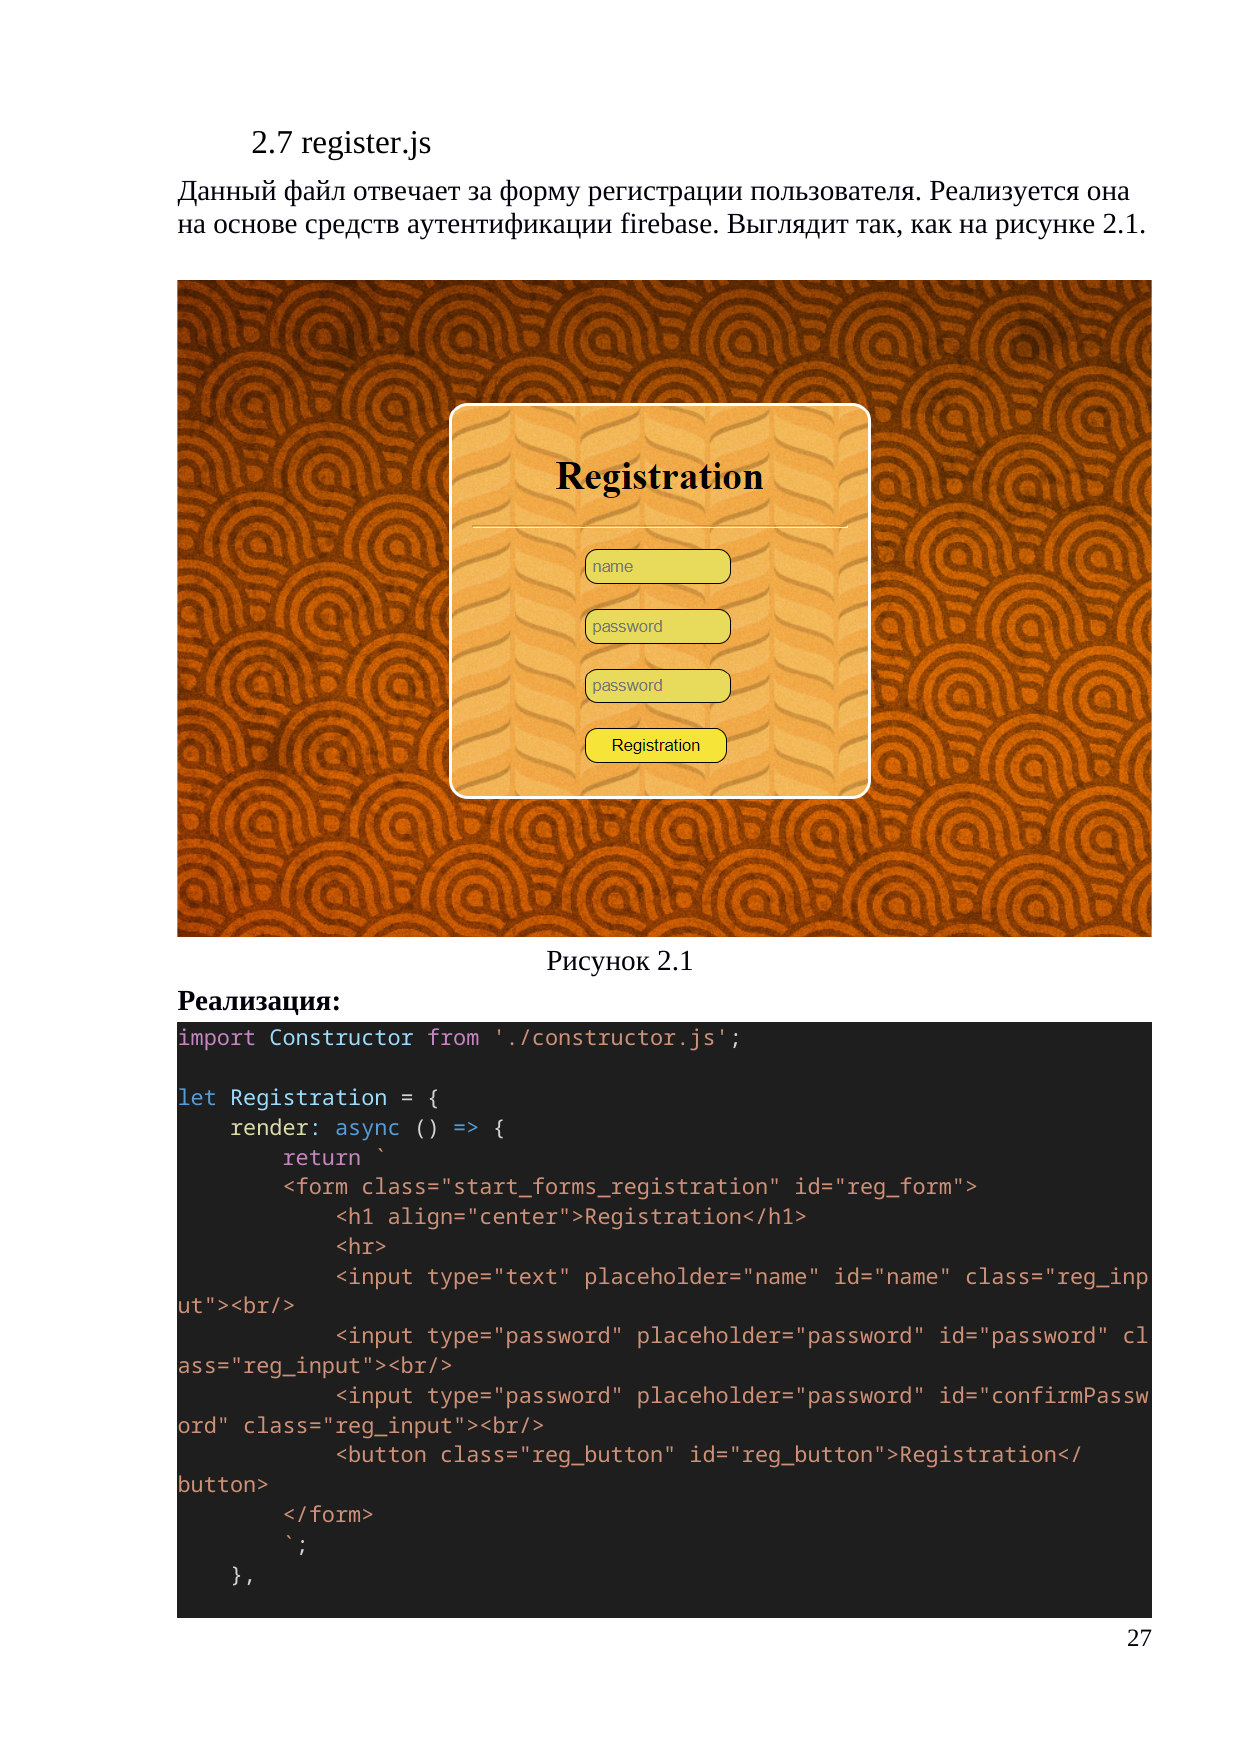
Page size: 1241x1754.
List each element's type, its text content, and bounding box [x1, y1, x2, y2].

subtitle 2.7 register.js [177, 122, 1152, 161]
text <button class="reg_button" id="reg_button">Registration</button> [177, 1439, 1152, 1499]
text <input type="password" placeholder="password" id="password" class="reg_input"><br/> [177, 1320, 1152, 1380]
text Рисунок 2.1 [177, 943, 1152, 976]
text <input type="password" placeholder="password" id="confirmPassword" class="reg_input"><br/> [177, 1380, 1152, 1439]
text <h1 align="center">Registration</h1> [177, 1201, 1152, 1231]
text render: async () => { [177, 1112, 1152, 1142]
text <hr> [177, 1231, 1152, 1261]
text </form> [177, 1499, 1152, 1529]
text <form class="start_forms_registration" id="reg_form"> [177, 1171, 1152, 1201]
text let Registration = { [177, 1082, 1152, 1112]
picture [177, 280, 1152, 937]
text return ` [177, 1142, 1152, 1171]
text `; [177, 1529, 1152, 1559]
text Данный файл отвечает за форму регистрации пользователя. Реализуется она на основе средств аутентификации firebase. Выглядит так, как на рисунке 2.1. [177, 173, 1152, 240]
text import Constructor from './constructor.js'; [177, 1022, 1152, 1052]
text <input type="text" placeholder="name" id="name" class="reg_input"><br/> [177, 1261, 1152, 1320]
text Реализация: [177, 983, 1152, 1016]
text }, [177, 1559, 1152, 1588]
